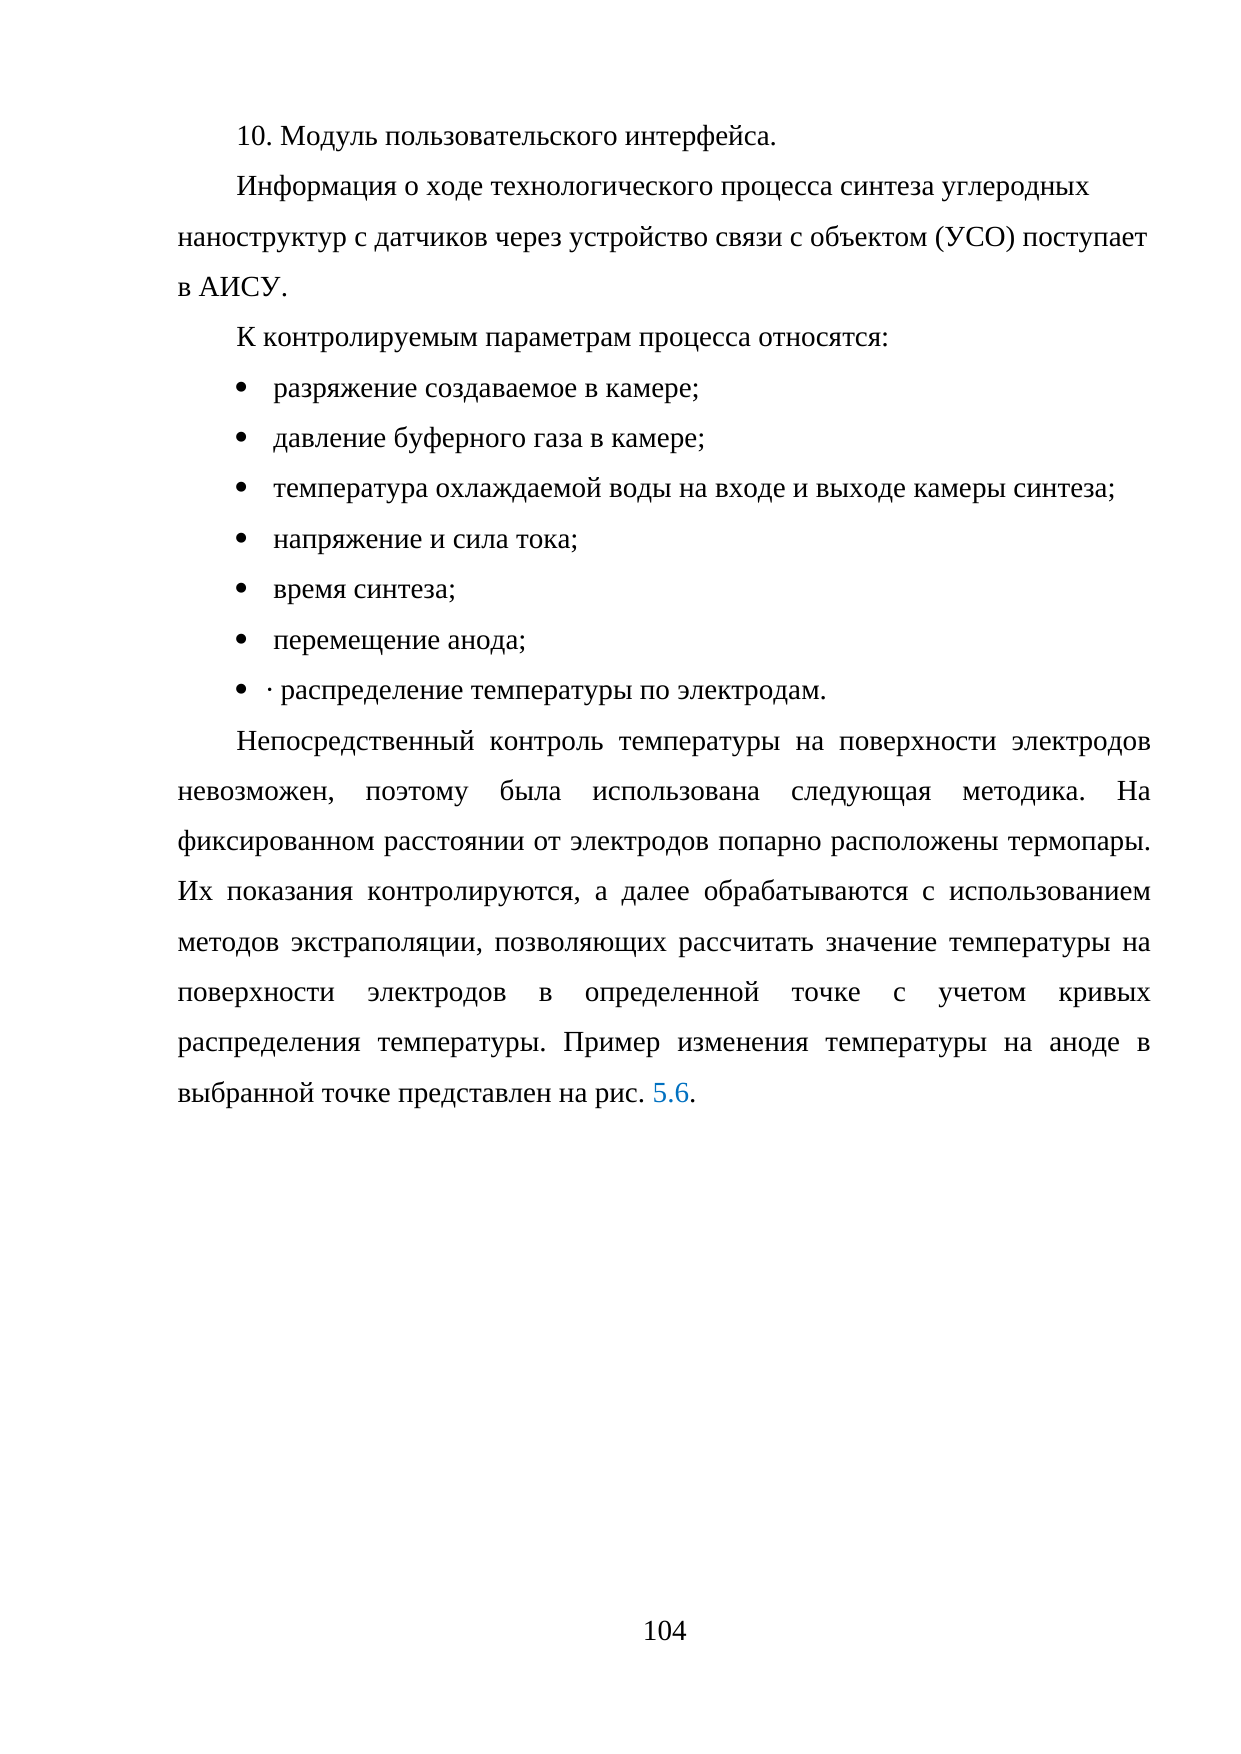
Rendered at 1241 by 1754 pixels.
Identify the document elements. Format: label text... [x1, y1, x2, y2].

list температура охлаждаемой воды на входе и выходе камеры синтеза; [177, 471, 1152, 504]
list давление буферного газа в камере; [177, 420, 1152, 454]
list время синтеза; [177, 571, 1152, 605]
list ∙ распределение температуры по электродам. [177, 672, 1152, 706]
text Непосредственный контроль температуры на поверхности электродов невозможен, поэтому была использована следующая методика. На фиксированном расстоянии от электродов попарно расположены термопары. Их показания контролируются, а далее обрабатываются с использованием методов экстраполяции, позволяющих рассчитать значение температуры на поверхности электродов в определенной точке с учетом кривых распределения температуры. Пример изменения температуры на аноде в выбранной точке представлен на рис. 5.6. [177, 723, 1152, 1108]
text К контролируемым параметрам процесса относятся: [177, 319, 1152, 353]
list разряжение создаваемое в камере; [177, 370, 1152, 403]
text Информация о ходе технологического процесса синтеза углеродных наноструктур с датчиков через устройство связи с объектом (УСО) поступает в АИСУ. [177, 168, 1152, 303]
text 10. Модуль пользовательского интерфейса. [177, 118, 1152, 152]
list перемещение анода; [177, 622, 1152, 655]
list напряжение и сила тока; [177, 521, 1152, 554]
